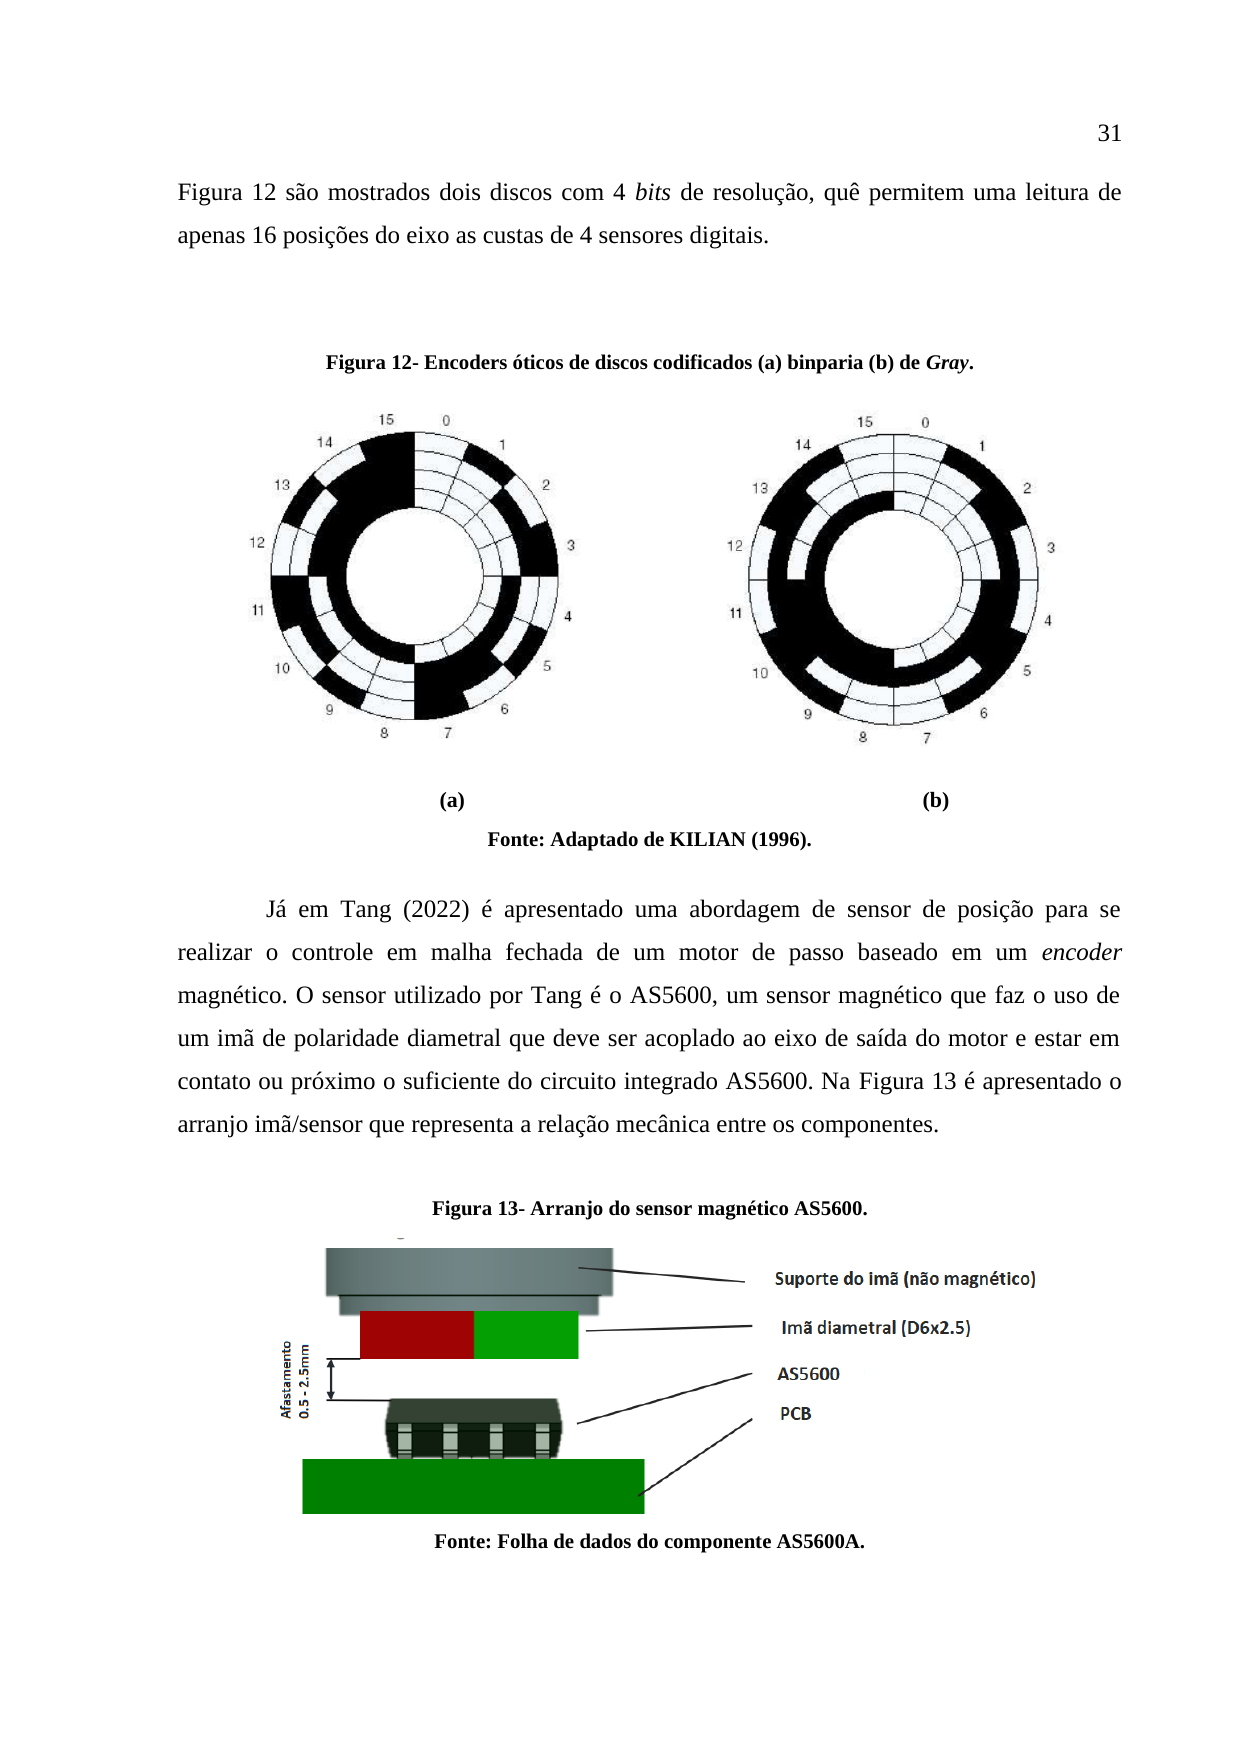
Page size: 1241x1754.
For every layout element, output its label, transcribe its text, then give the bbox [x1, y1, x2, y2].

text Figura 12- Encoders óticos de discos codificados (a) binparia (b) de Gray. [177, 350, 1122, 374]
table_header [166, 393, 649, 787]
table_cell (a) [166, 787, 649, 827]
text Fonte: Folha de dados do componente AS5600A. [177, 1529, 1122, 1553]
text Figura 13- Arranjo do sensor magnético AS5600. [177, 1196, 1122, 1220]
table_header [650, 393, 1133, 787]
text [177, 177, 1122, 249]
picture [204, 392, 611, 773]
picture [261, 1238, 1082, 1515]
table_cell (b) [650, 787, 1133, 827]
picture [701, 392, 1082, 766]
text Fonte: Adaptado de KILIAN (1996). [177, 827, 1122, 851]
text Já em Tang (2022) é apresentado uma abordagem de sensor de posição para se realizar o controle em malha fechada de um motor de passo baseado em um encoder magnético. O sensor utilizado por Tang é o AS5600, um sensor magnético que faz o uso de um imã de polaridade diametral que deve ser acoplado ao eixo de saída do motor e estar em contato ou próximo o suficiente do circuito integrado AS5600. Na Figura 13 é apresentado o arranjo imã/sensor que representa a relação mecânica entre os componentes. [177, 894, 1122, 1138]
